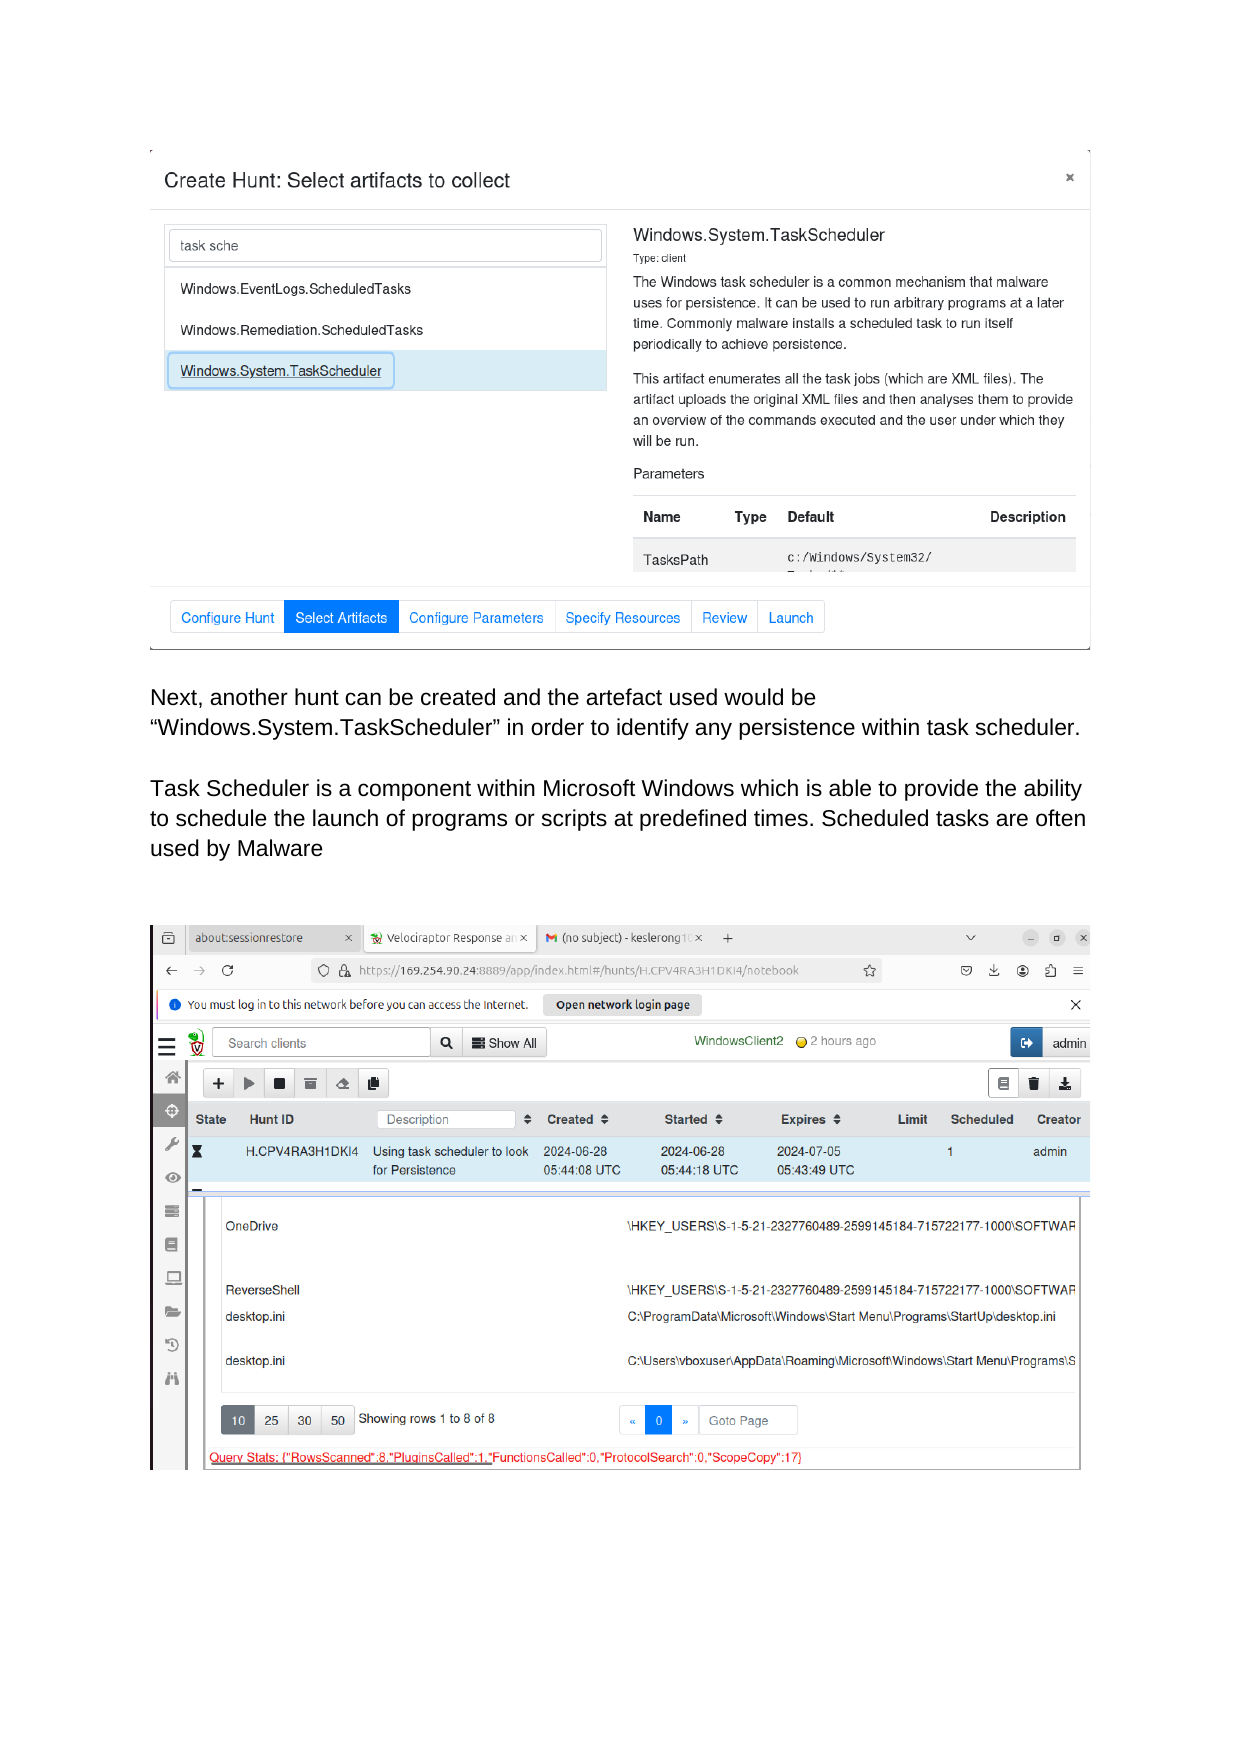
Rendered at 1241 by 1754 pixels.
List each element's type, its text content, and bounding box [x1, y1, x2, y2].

text Next, another hunt can be created and the artefact used would be “Windows.System.TaskScheduler” in order to identify any persistence within task scheduler. [150, 684, 1090, 741]
text Task Scheduler is a component within Microsoft Windows which is able to provide the ability to schedule the launch of programs or scripts at predefined times. Scheduled tasks are often used by Malware [150, 775, 1090, 861]
picture [150, 925, 1091, 1470]
picture [150, 150, 1091, 650]
